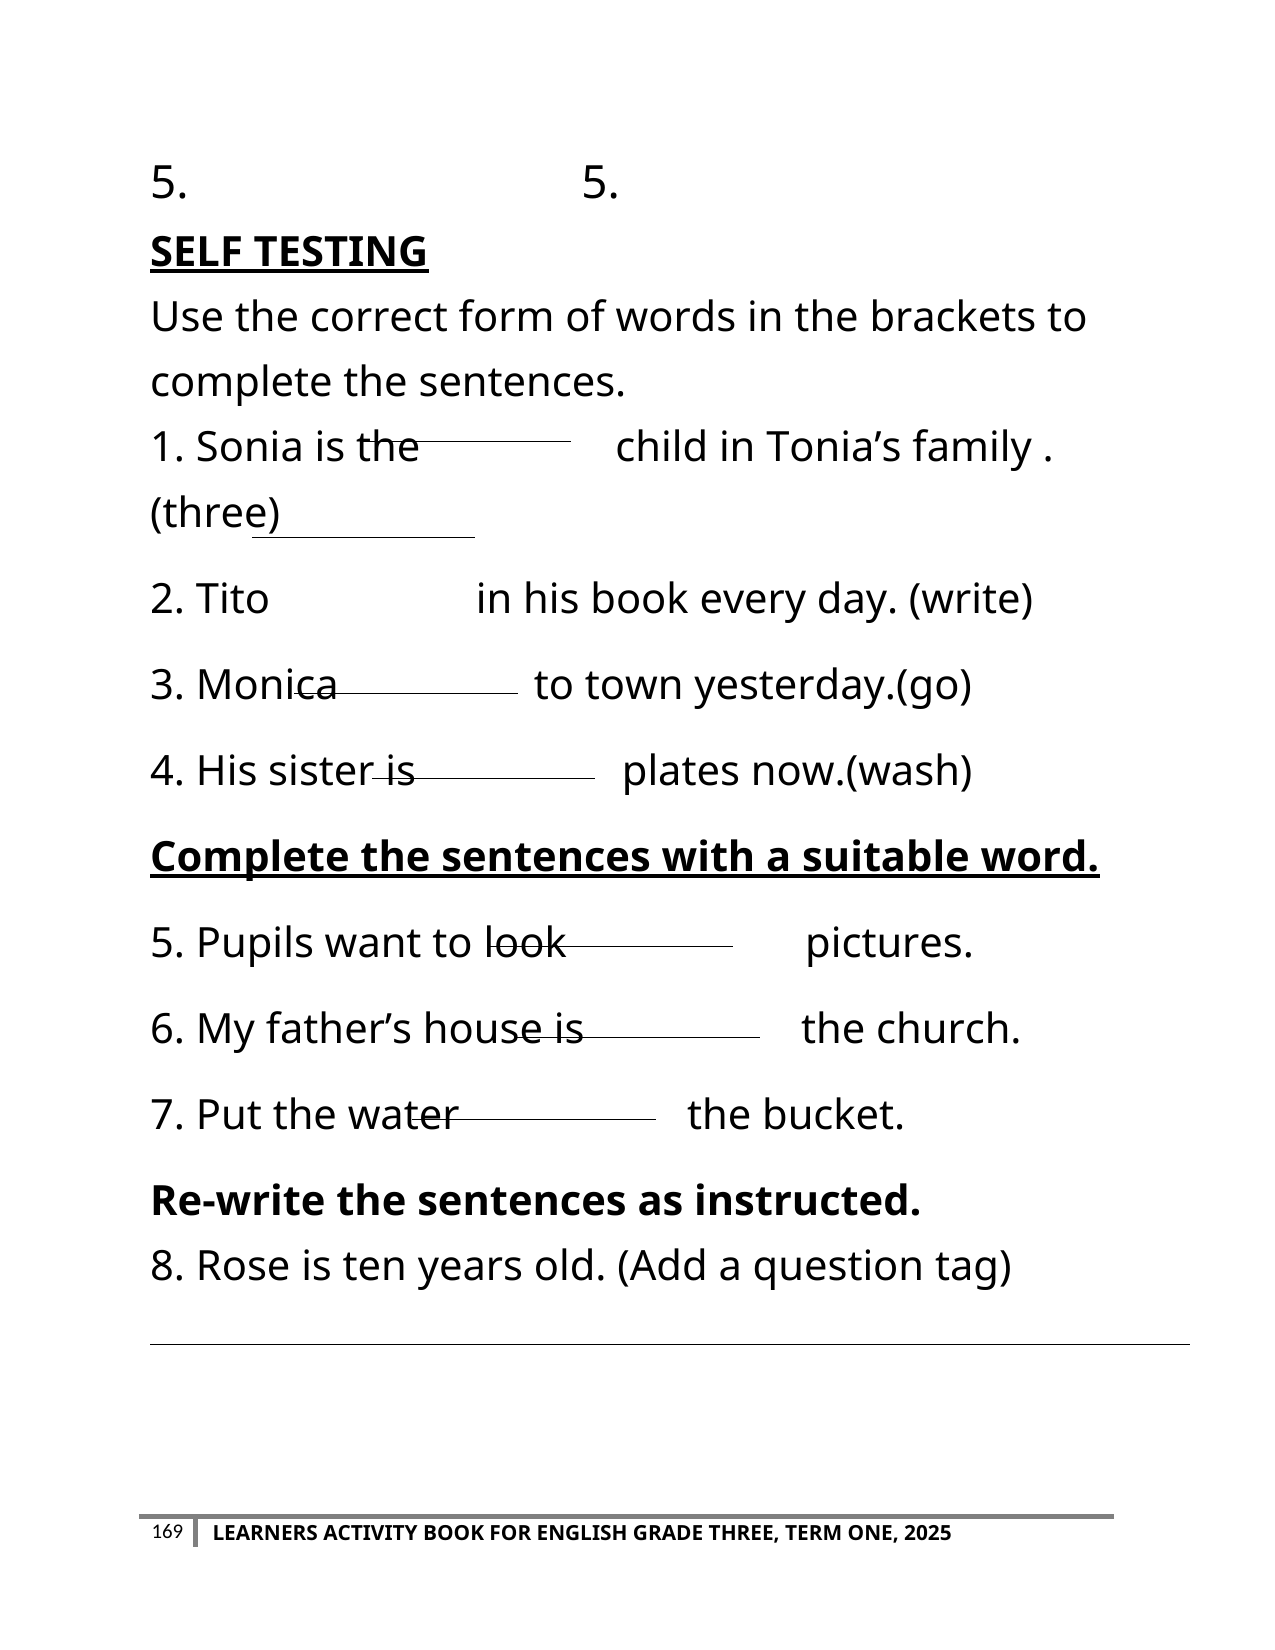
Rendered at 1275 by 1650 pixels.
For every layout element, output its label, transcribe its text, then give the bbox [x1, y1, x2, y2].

text SELF TESTING [150, 222, 1125, 278]
text 1. Sonia is the child in Tonia’s family . (three) [150, 417, 1125, 539]
text Re-write the sentences as instructed. [150, 1171, 1125, 1228]
text 5. 5. [150, 150, 1125, 212]
text 7. Put the water the bucket. [150, 1085, 1125, 1142]
text Use the correct form of words in the brackets to complete the sentences. [150, 287, 1125, 409]
text 6. My father’s house is the church. [150, 999, 1125, 1056]
text 8. Rose is ten years old. (Add a question tag) [150, 1236, 1125, 1293]
text Complete the sentences with a suitable word. [150, 827, 1125, 883]
text 4. His sister is plates now.(wash) [150, 741, 1125, 797]
text 3. Monica to town yesterday.(go) [150, 654, 1125, 711]
text 2. Tito in his book every day. (write) [150, 568, 1125, 625]
text 5. Pupils want to look pictures. [150, 913, 1125, 969]
